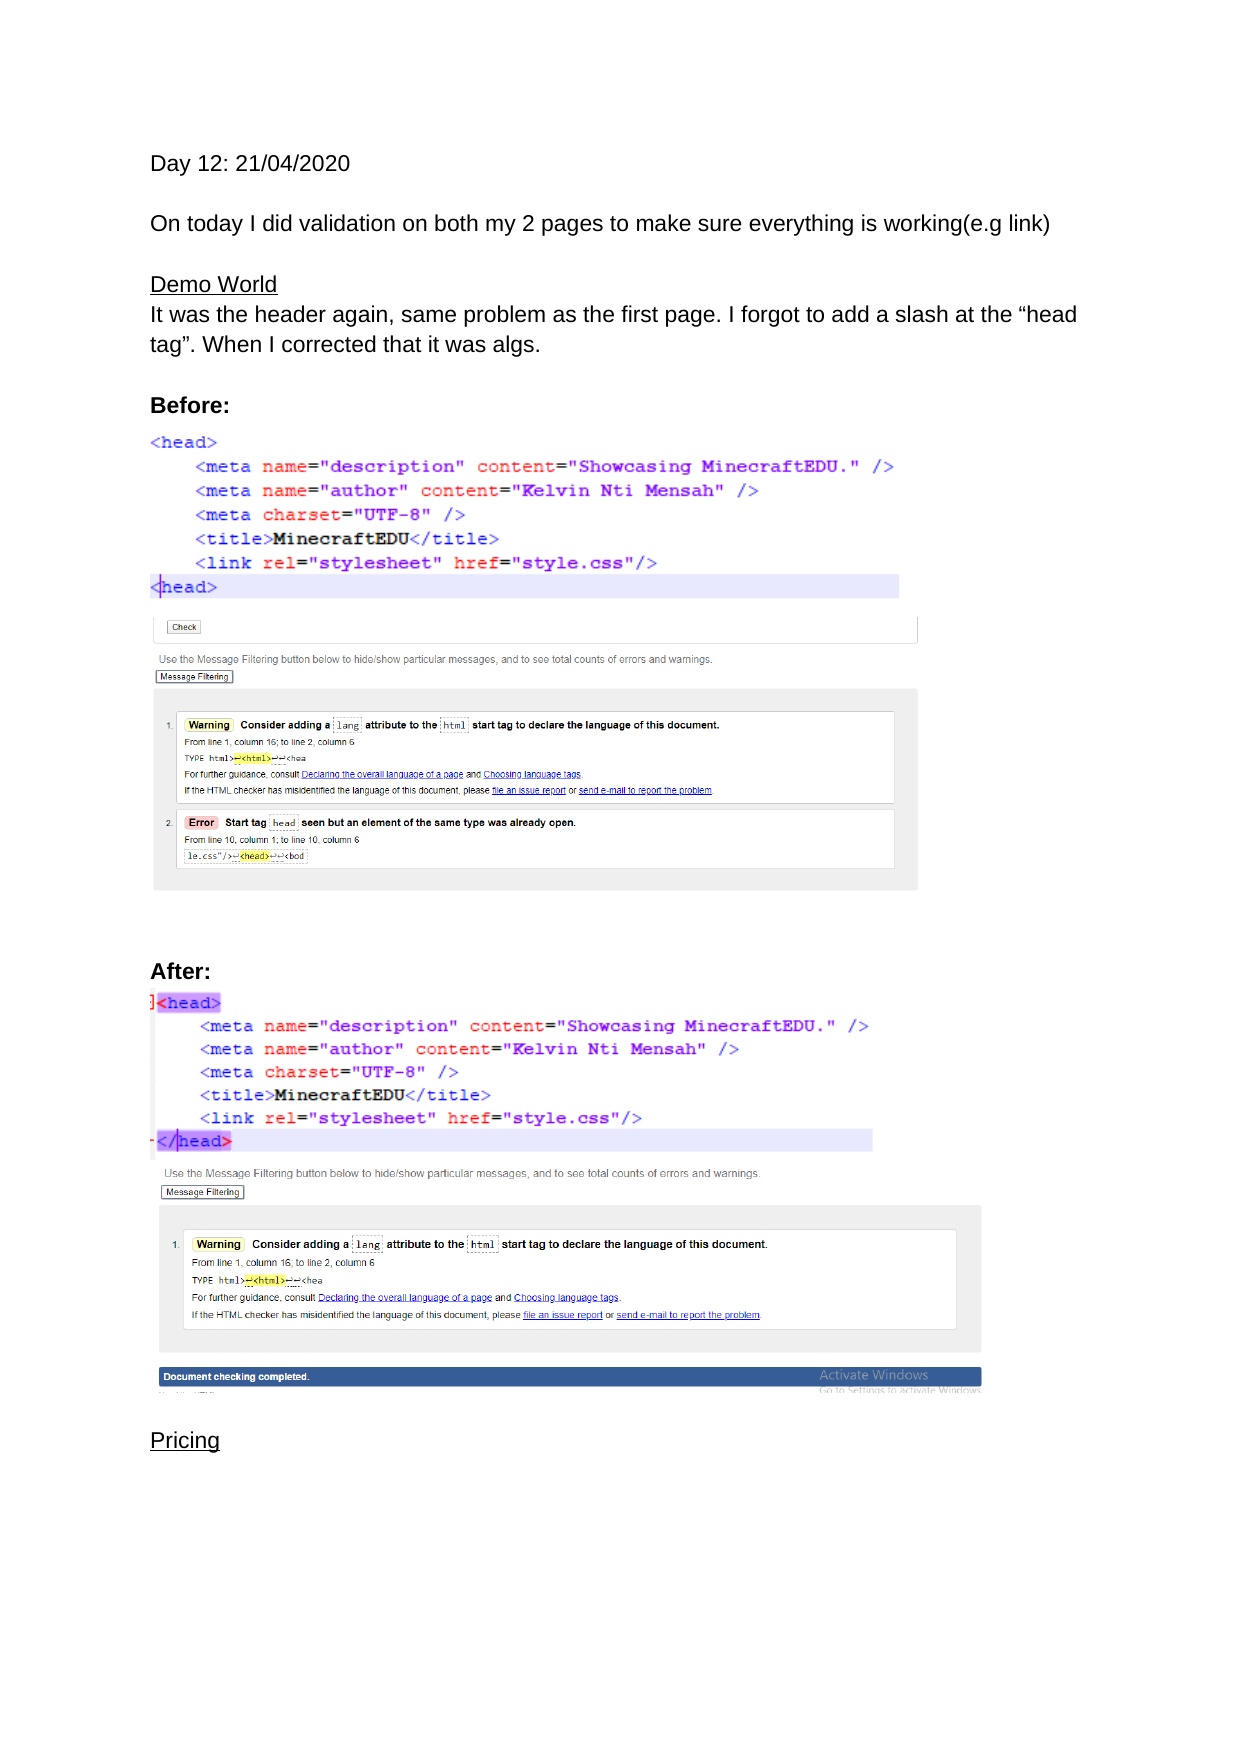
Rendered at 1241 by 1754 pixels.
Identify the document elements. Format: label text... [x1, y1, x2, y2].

text Demo World [150, 271, 1090, 297]
text Pricing [150, 1427, 1090, 1453]
picture [150, 421, 900, 614]
text After: [150, 958, 1090, 984]
picture [150, 1163, 993, 1393]
text It was the header again, same problem as the first page. I forgot to add a slash at the “head tag”. When I corrected that it was algs. [150, 301, 1090, 358]
text On today I did validation on both my 2 pages to make sure everything is working(e.g link) [150, 210, 1090, 237]
text Day 12: 21/04/2020 [150, 150, 1090, 176]
picture [150, 617, 922, 894]
text Before: [150, 392, 1090, 418]
picture [150, 988, 873, 1160]
